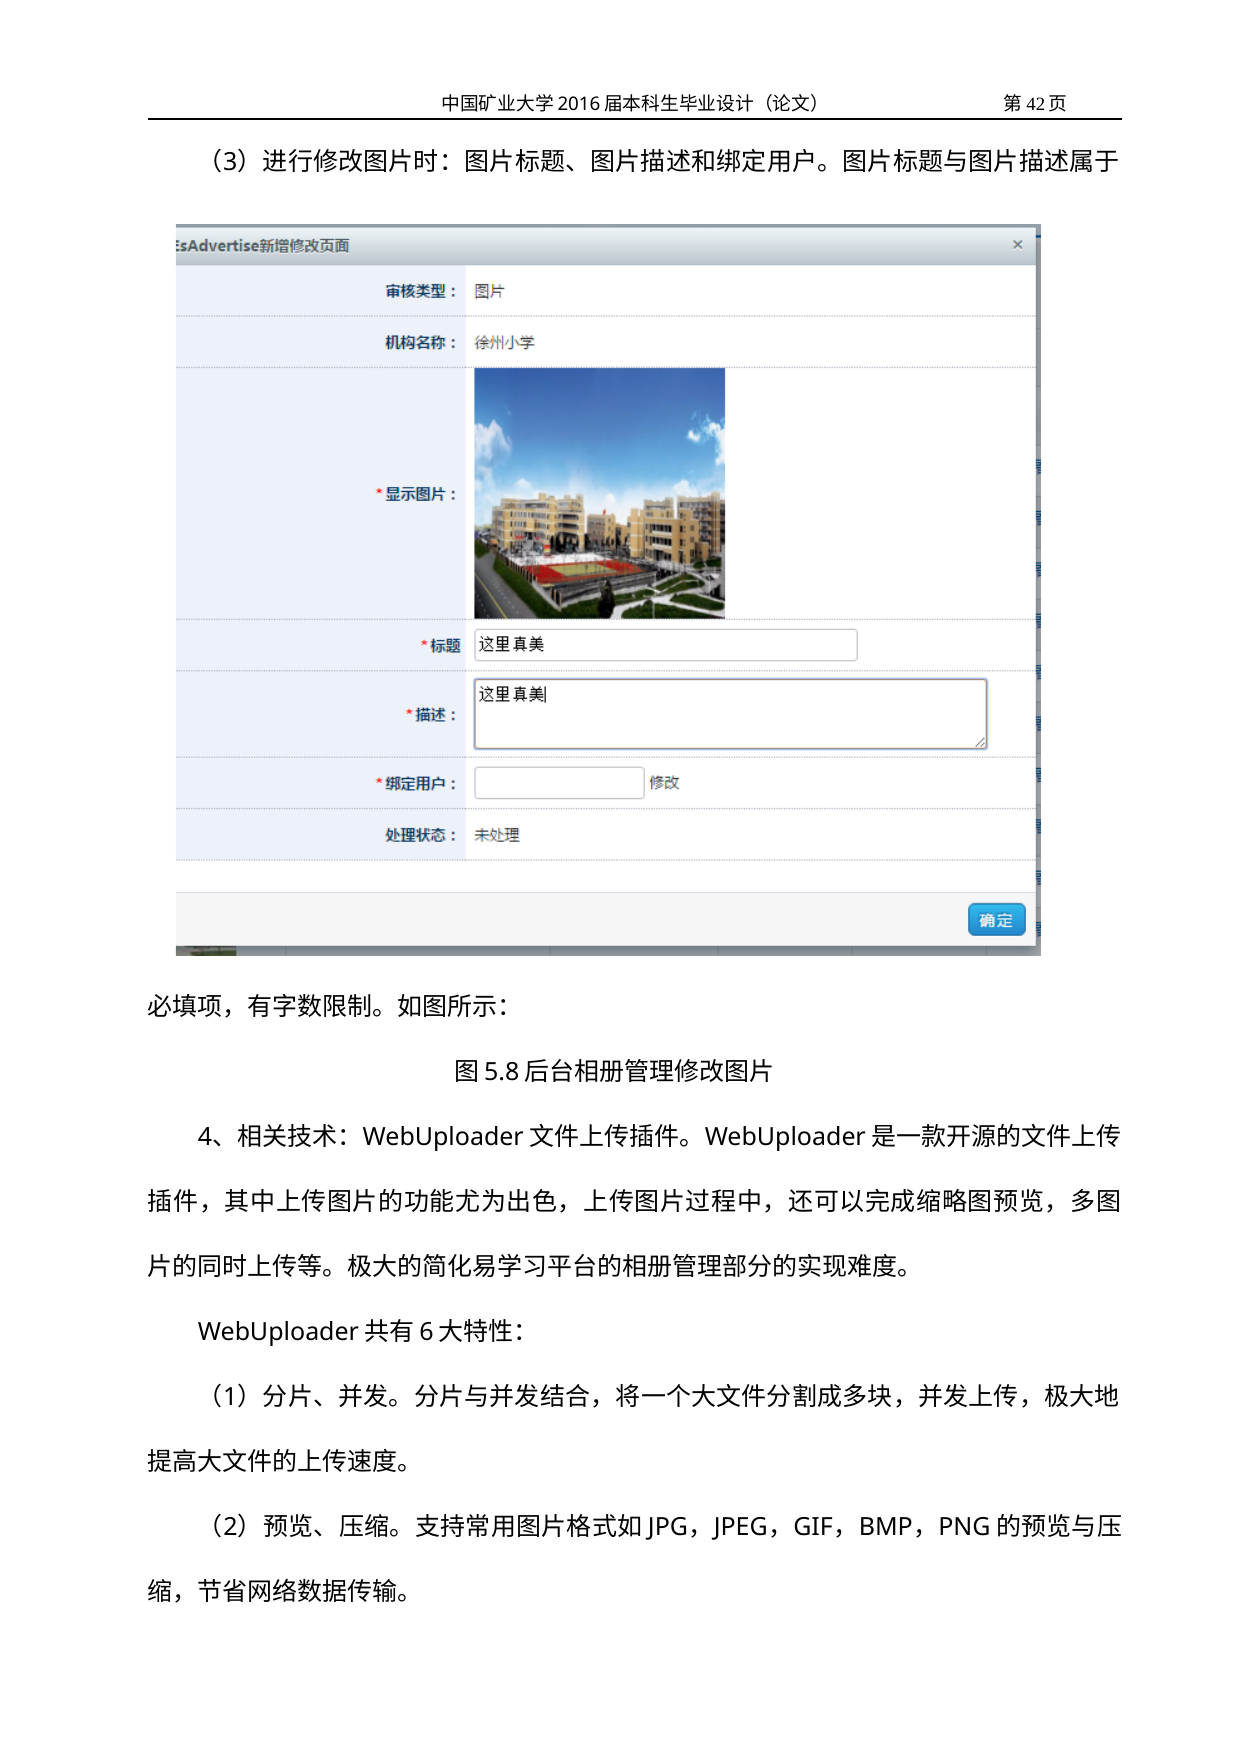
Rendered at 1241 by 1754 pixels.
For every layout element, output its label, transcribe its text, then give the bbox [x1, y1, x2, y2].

text （1）分片、并发。分片与并发结合，将一个大文件分割成多块，并发上传，极大地提高大文件的上传速度。 [148, 1362, 1122, 1492]
text （2）预览、压缩。支持常用图片格式如JPG，JPEG，GIF，BMP，PNG的预览与压缩，节省网络数据传输。 [148, 1492, 1122, 1622]
text WebUploader共有6大特性： [148, 1297, 1122, 1362]
text 图5.8后台相册管理修改图片 [148, 1037, 1122, 1102]
text 4、相关技术：WebUploader文件上传插件。WebUploader是一款开源的文件上传插件，其中上传图片的功能尤为出色，上传图片过程中，还可以完成缩略图预览，多图片的同时上传等。极大的简化易学习平台的相册管理部分的实现难度。 [148, 1102, 1122, 1297]
picture [175, 224, 1041, 956]
